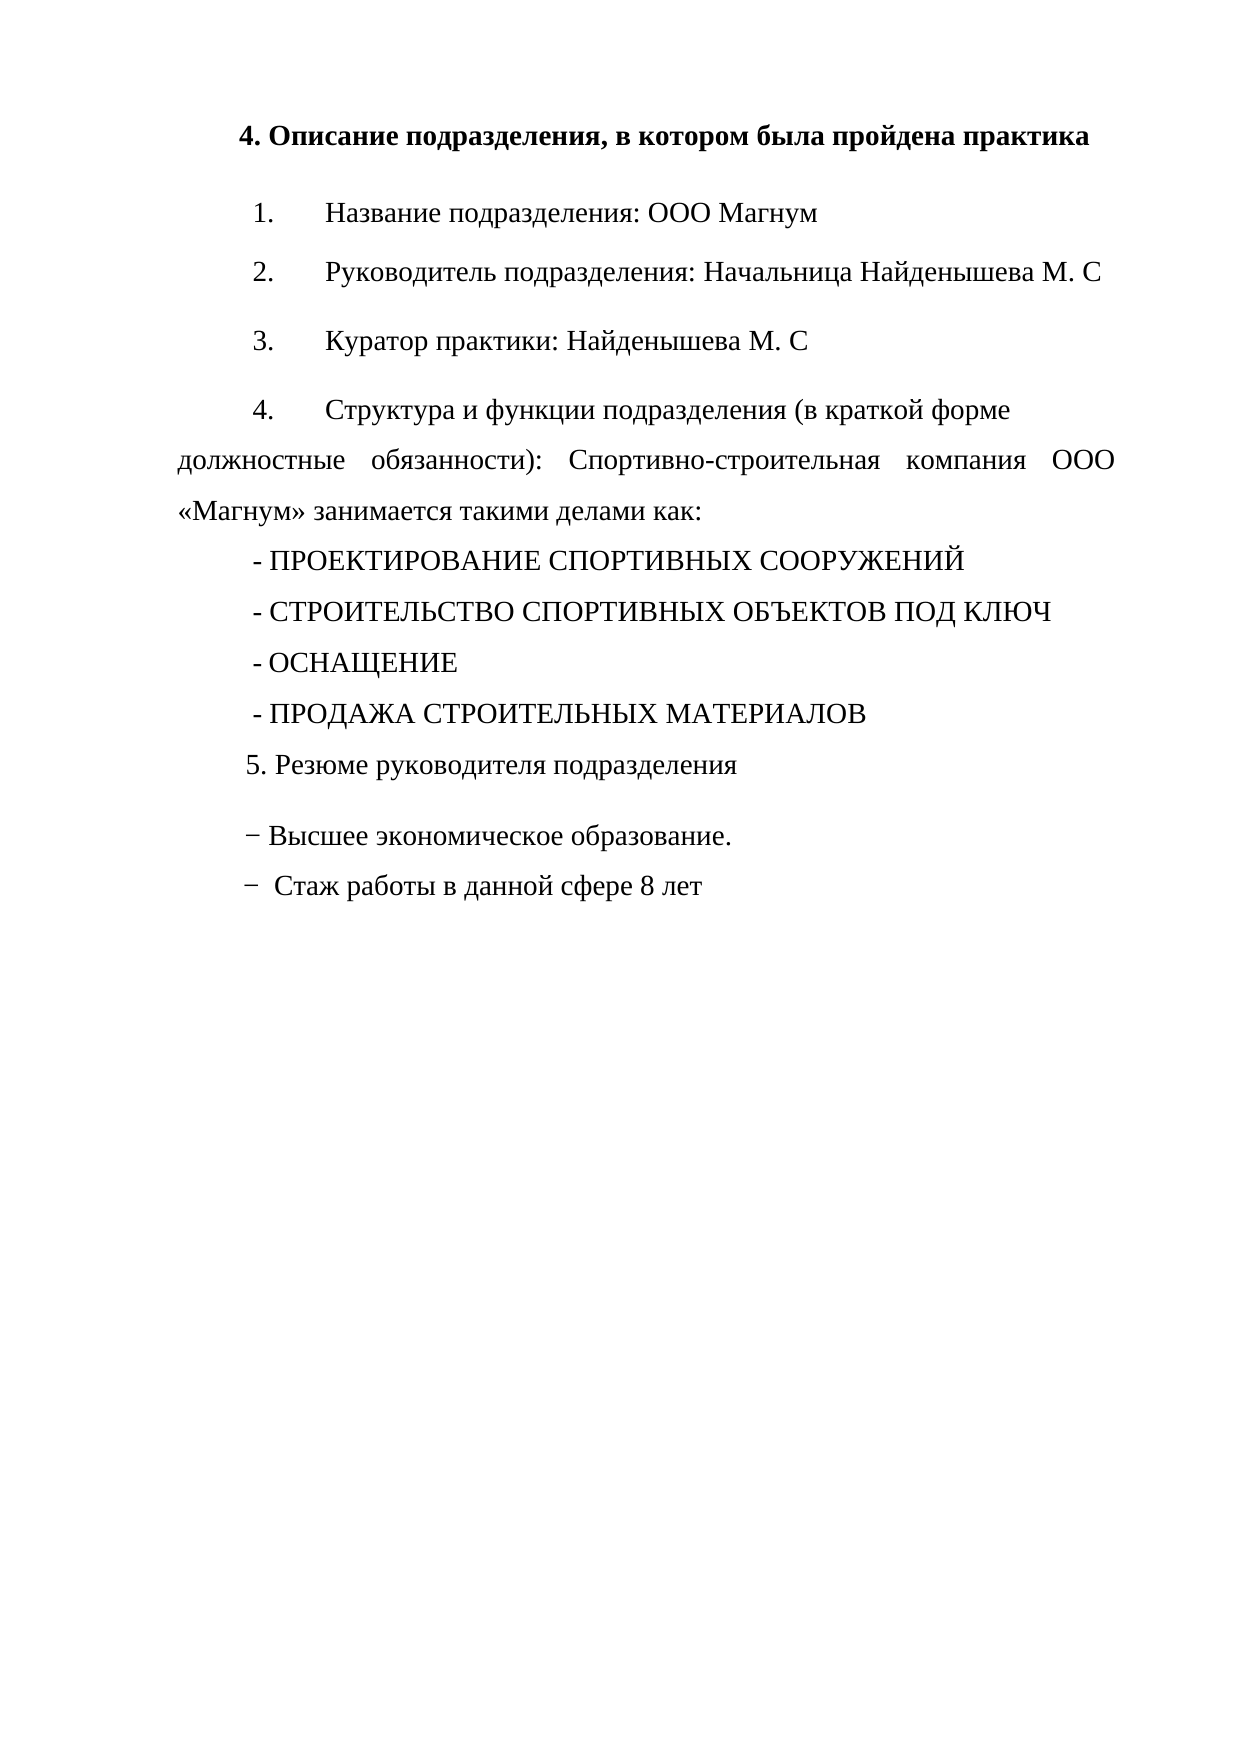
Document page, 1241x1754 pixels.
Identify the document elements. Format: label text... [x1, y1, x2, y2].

text - ПРОЕКТИРОВАНИЕ СПОРТИВНЫХ СООРУЖЕНИЙ [252, 543, 1116, 577]
list Структура и функции подразделения (в краткой форме должностные обязанности): Спортивно-строительная компания ООО «Магнум» занимается такими делами как: [177, 392, 1116, 526]
text - ОСНАЩЕНИЕ [252, 645, 1116, 679]
text - СТРОИТЕЛЬСТВО СПОРТИВНЫХ ОБЪЕКТОВ ПОД КЛЮЧ [252, 594, 1116, 628]
text − Стаж работы в данной сфере 8 лет [177, 868, 1152, 902]
list Руководитель подразделения: Начальница Найденышева М. С [177, 254, 1116, 288]
text − Высшее экономическое образование. [244, 818, 1116, 852]
text 5. Резюме руководителя подразделения [245, 747, 1116, 780]
list Куратор практики: Найденышева М. С [177, 323, 1116, 357]
text - ПРОДАЖА СТРОИТЕЛЬНЫХ МАТЕРИАЛОВ [252, 696, 1116, 729]
list Название подразделения: ООО Магнум [177, 195, 1152, 229]
text 4. Описание подразделения, в котором была пройдена практика [177, 118, 1152, 152]
